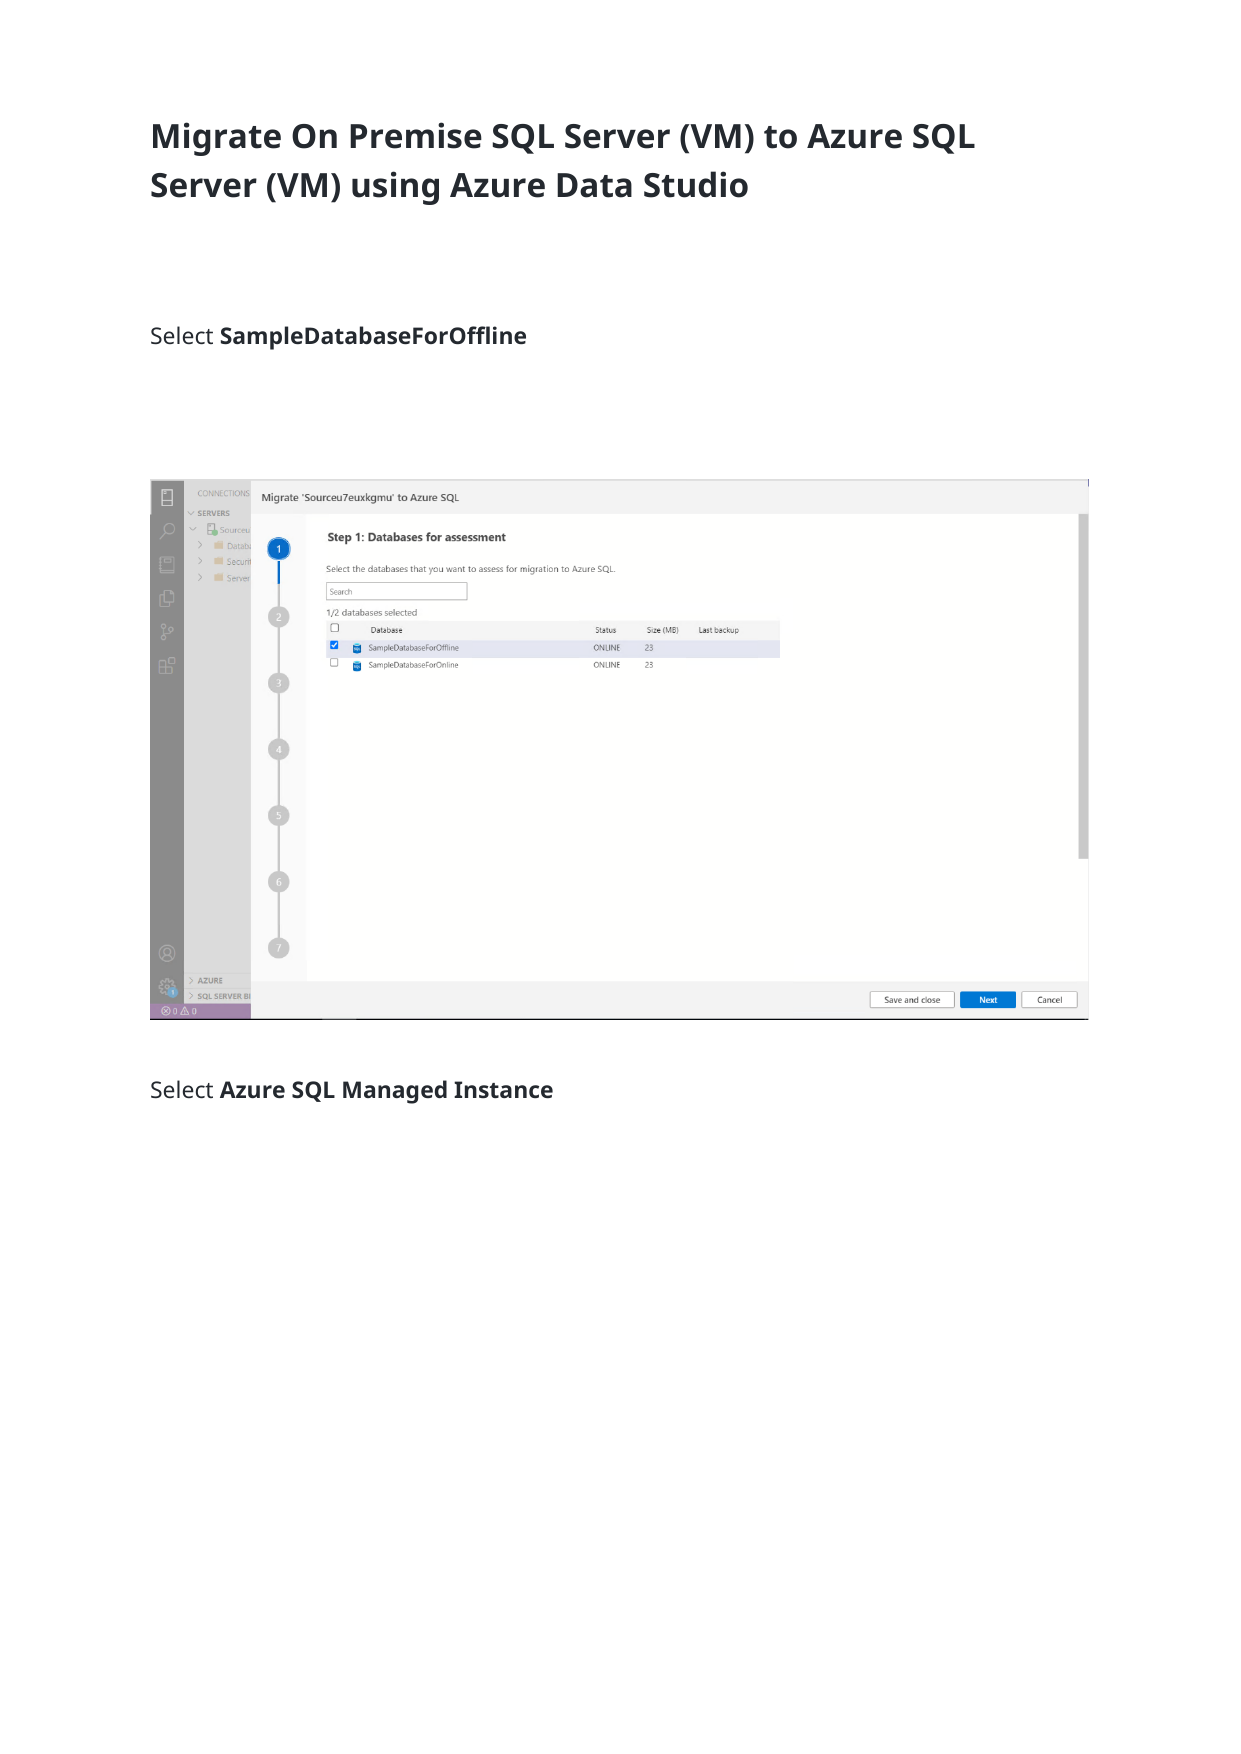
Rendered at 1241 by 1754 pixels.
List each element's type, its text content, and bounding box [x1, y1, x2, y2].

picture [150, 479, 1089, 1020]
text Select Azure SQL Managed Instance [150, 1074, 1090, 1105]
text Select SampleDatabaseForOffline [150, 320, 1090, 351]
